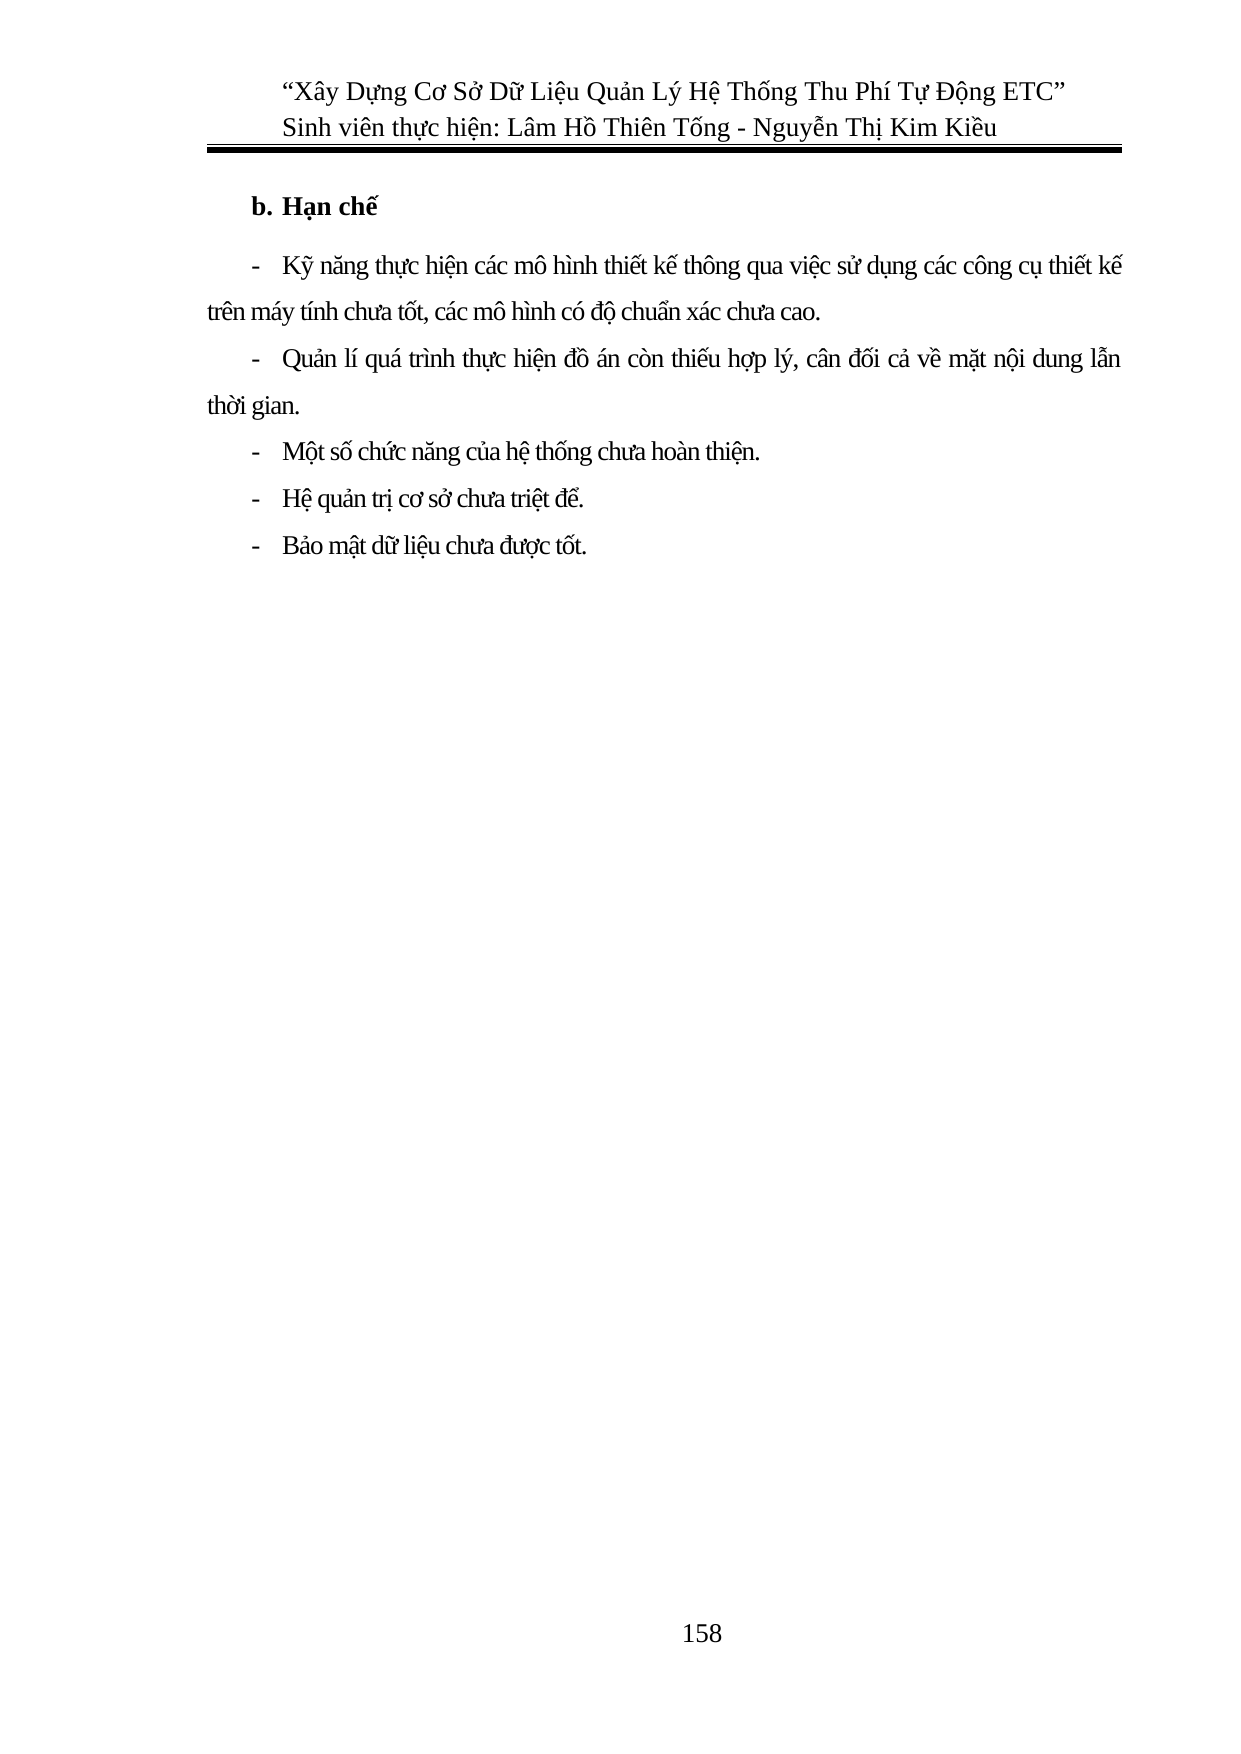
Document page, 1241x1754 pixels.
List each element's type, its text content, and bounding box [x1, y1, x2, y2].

title Bảo mật dữ liệu chưa được tốt. [207, 529, 1122, 560]
title Quản lí quá trình thực hiện đồ án còn thiếu hợp lý, cân đối cả về mặt nội dung lẫn thời gian. [207, 342, 1122, 420]
list Hạn chế [207, 190, 1122, 221]
title Một số chức năng của hệ thống chưa hoàn thiện. [207, 436, 1122, 467]
title Kỹ năng thực hiện các mô hình thiết kế thông qua việc sử dụng các công cụ thiết kế trên máy tính chưa tốt, các mô hình có độ chuẩn xác chưa cao. [207, 249, 1122, 327]
title Hệ quản trị cơ sở chưa triệt để. [207, 482, 1122, 513]
